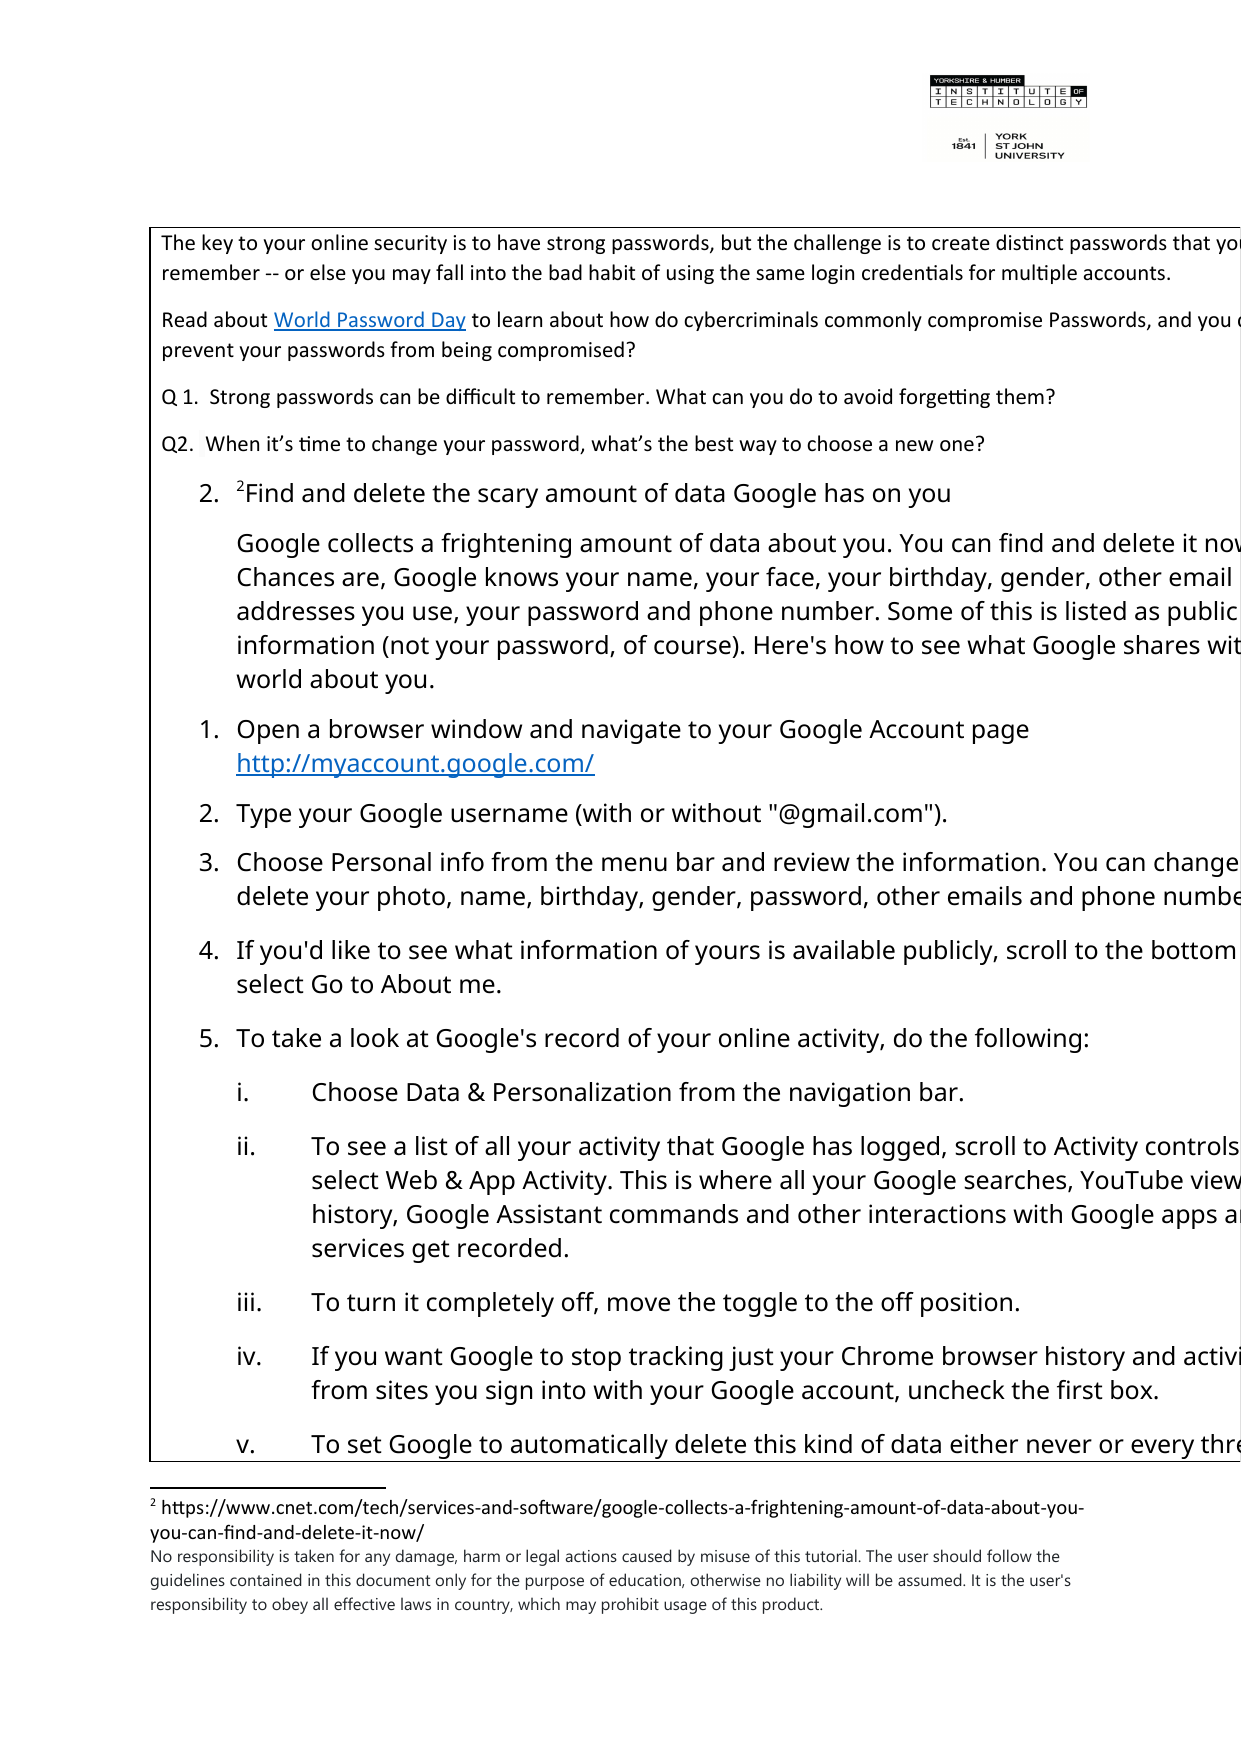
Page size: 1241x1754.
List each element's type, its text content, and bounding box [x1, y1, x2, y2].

picture [921, 73, 1091, 162]
